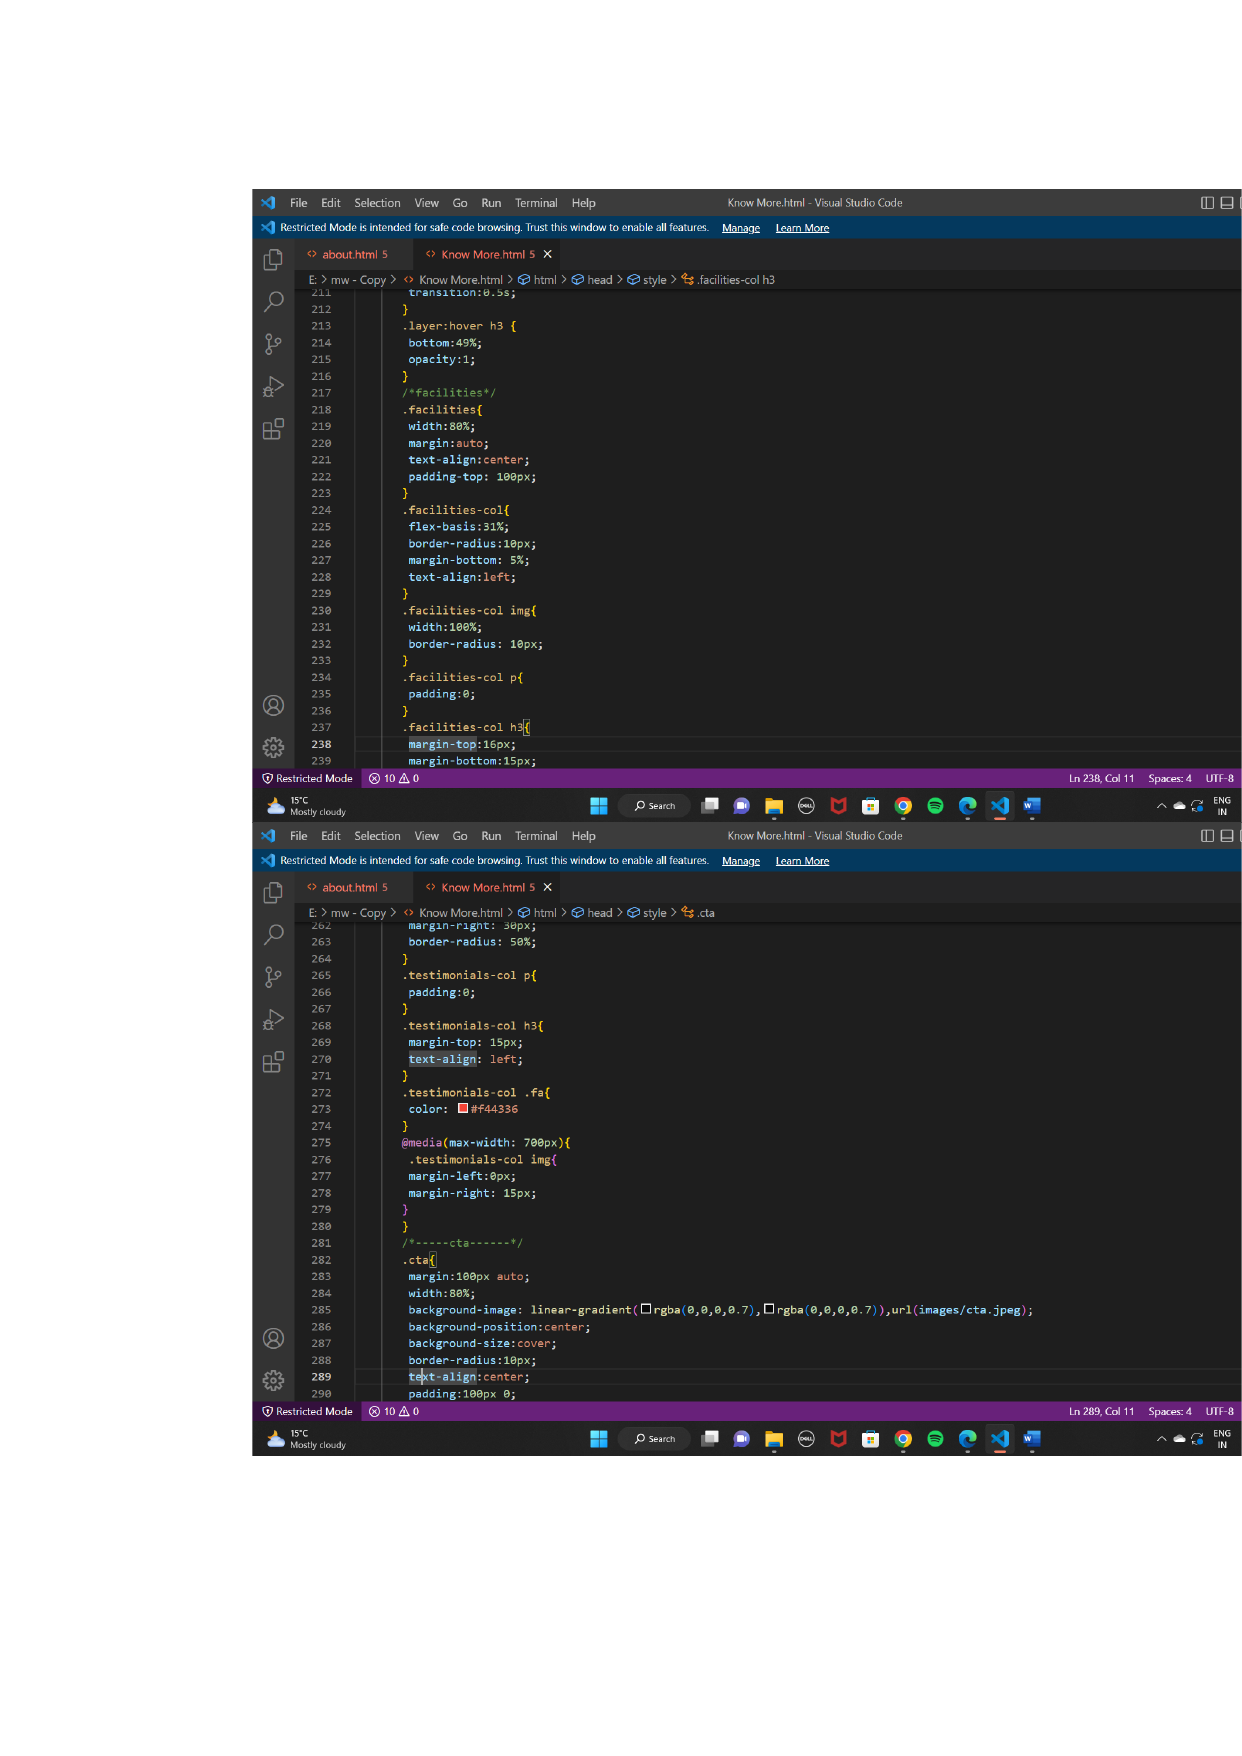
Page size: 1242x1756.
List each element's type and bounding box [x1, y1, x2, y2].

picture [252, 189, 1242, 1456]
